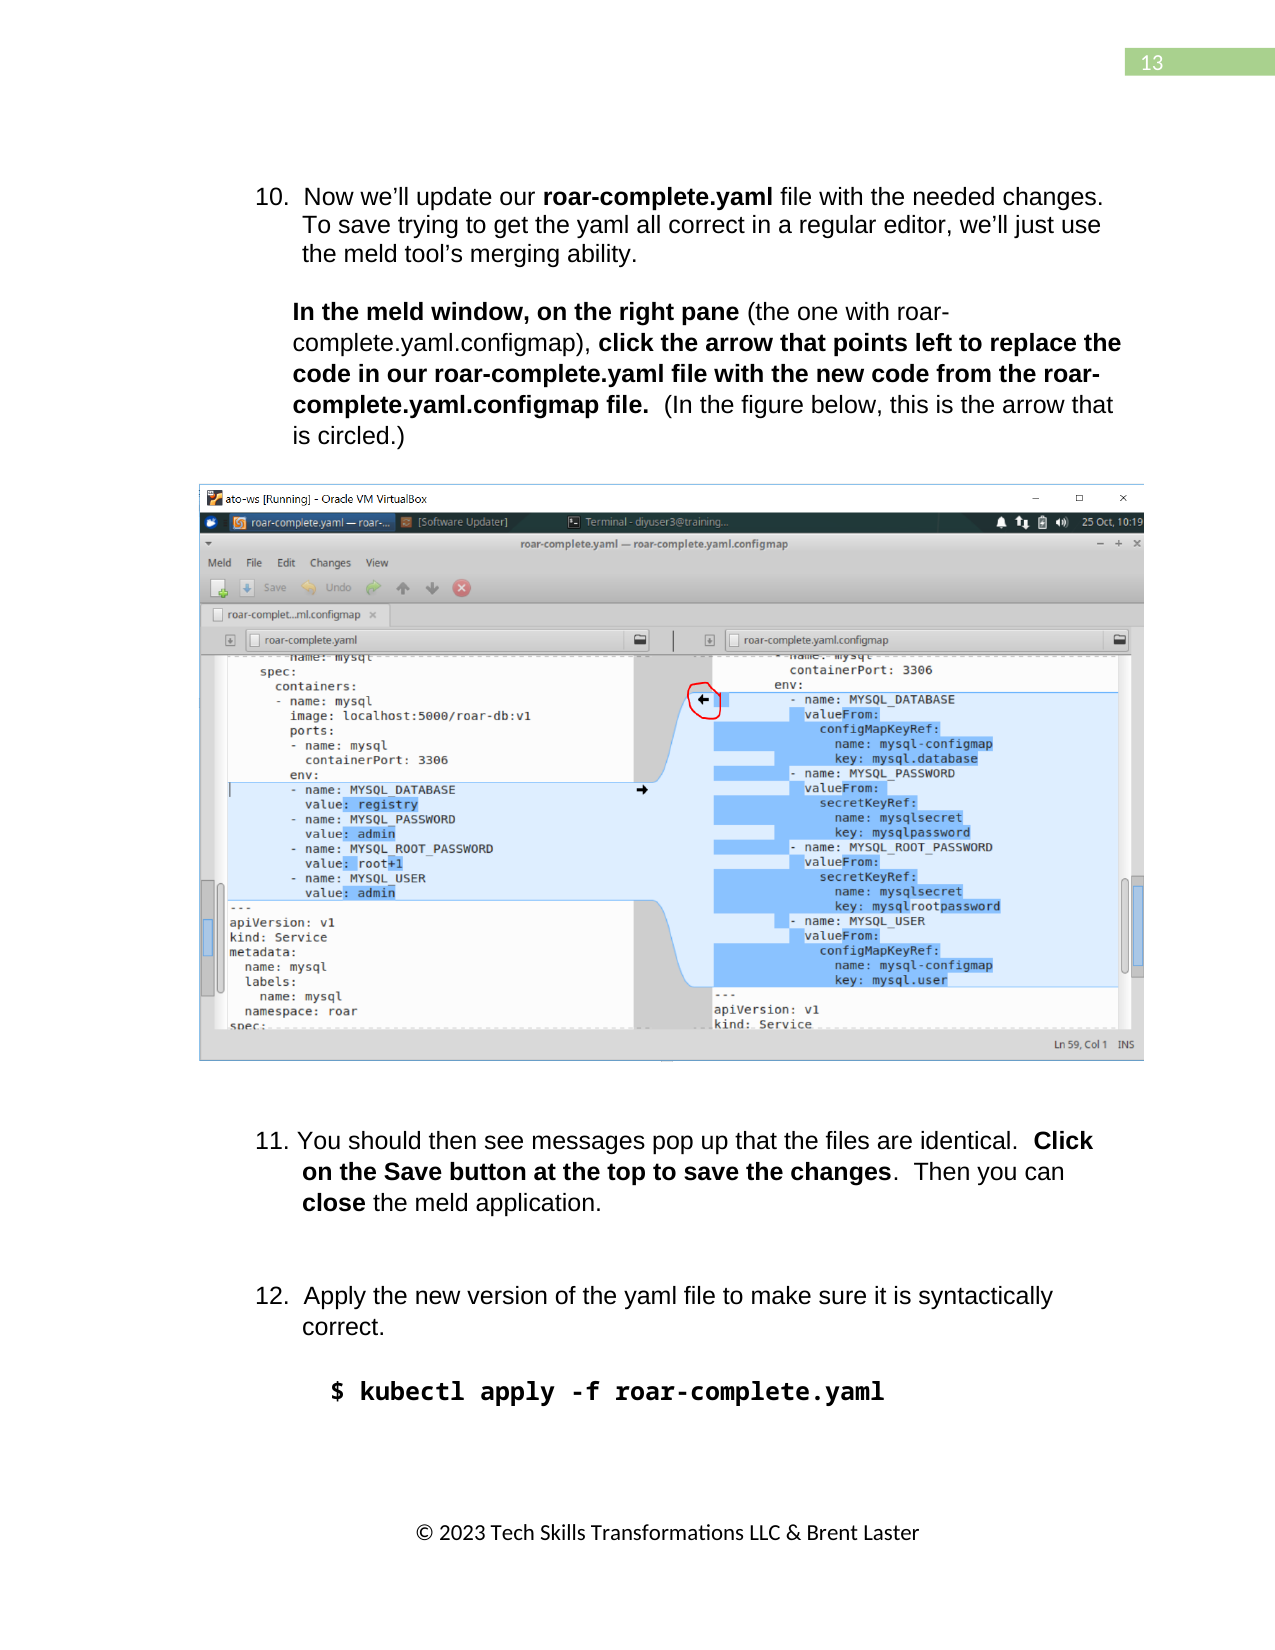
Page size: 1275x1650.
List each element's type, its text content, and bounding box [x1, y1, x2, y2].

list $ kubectl apply -f roar-complete.yaml [292, 1374, 1125, 1408]
text 10. Now we’ll update our roar-complete.yaml file with the needed changes. To save trying to get the yaml all correct in a regular editor, we’ll just use the meld tool’s merging ability. [255, 182, 1125, 268]
list 12. Apply the new version of the yaml file to make sure it is syntactically correct. [255, 1281, 1125, 1341]
list 11. You should then see messages pop up that the files are identical. Click on the Save button at the top to save the changes. Then you can close the meld application. [255, 1126, 1125, 1217]
picture [198, 483, 1144, 1062]
list In the meld window, on the right pane (the one with roar-complete.yaml.configmap), click the arrow that points left to replace the code in our roar-complete.yaml file with the new code from the roar-complete.yaml.configmap file. (In the figure below, this is the arrow that is circled.) [292, 297, 1125, 450]
